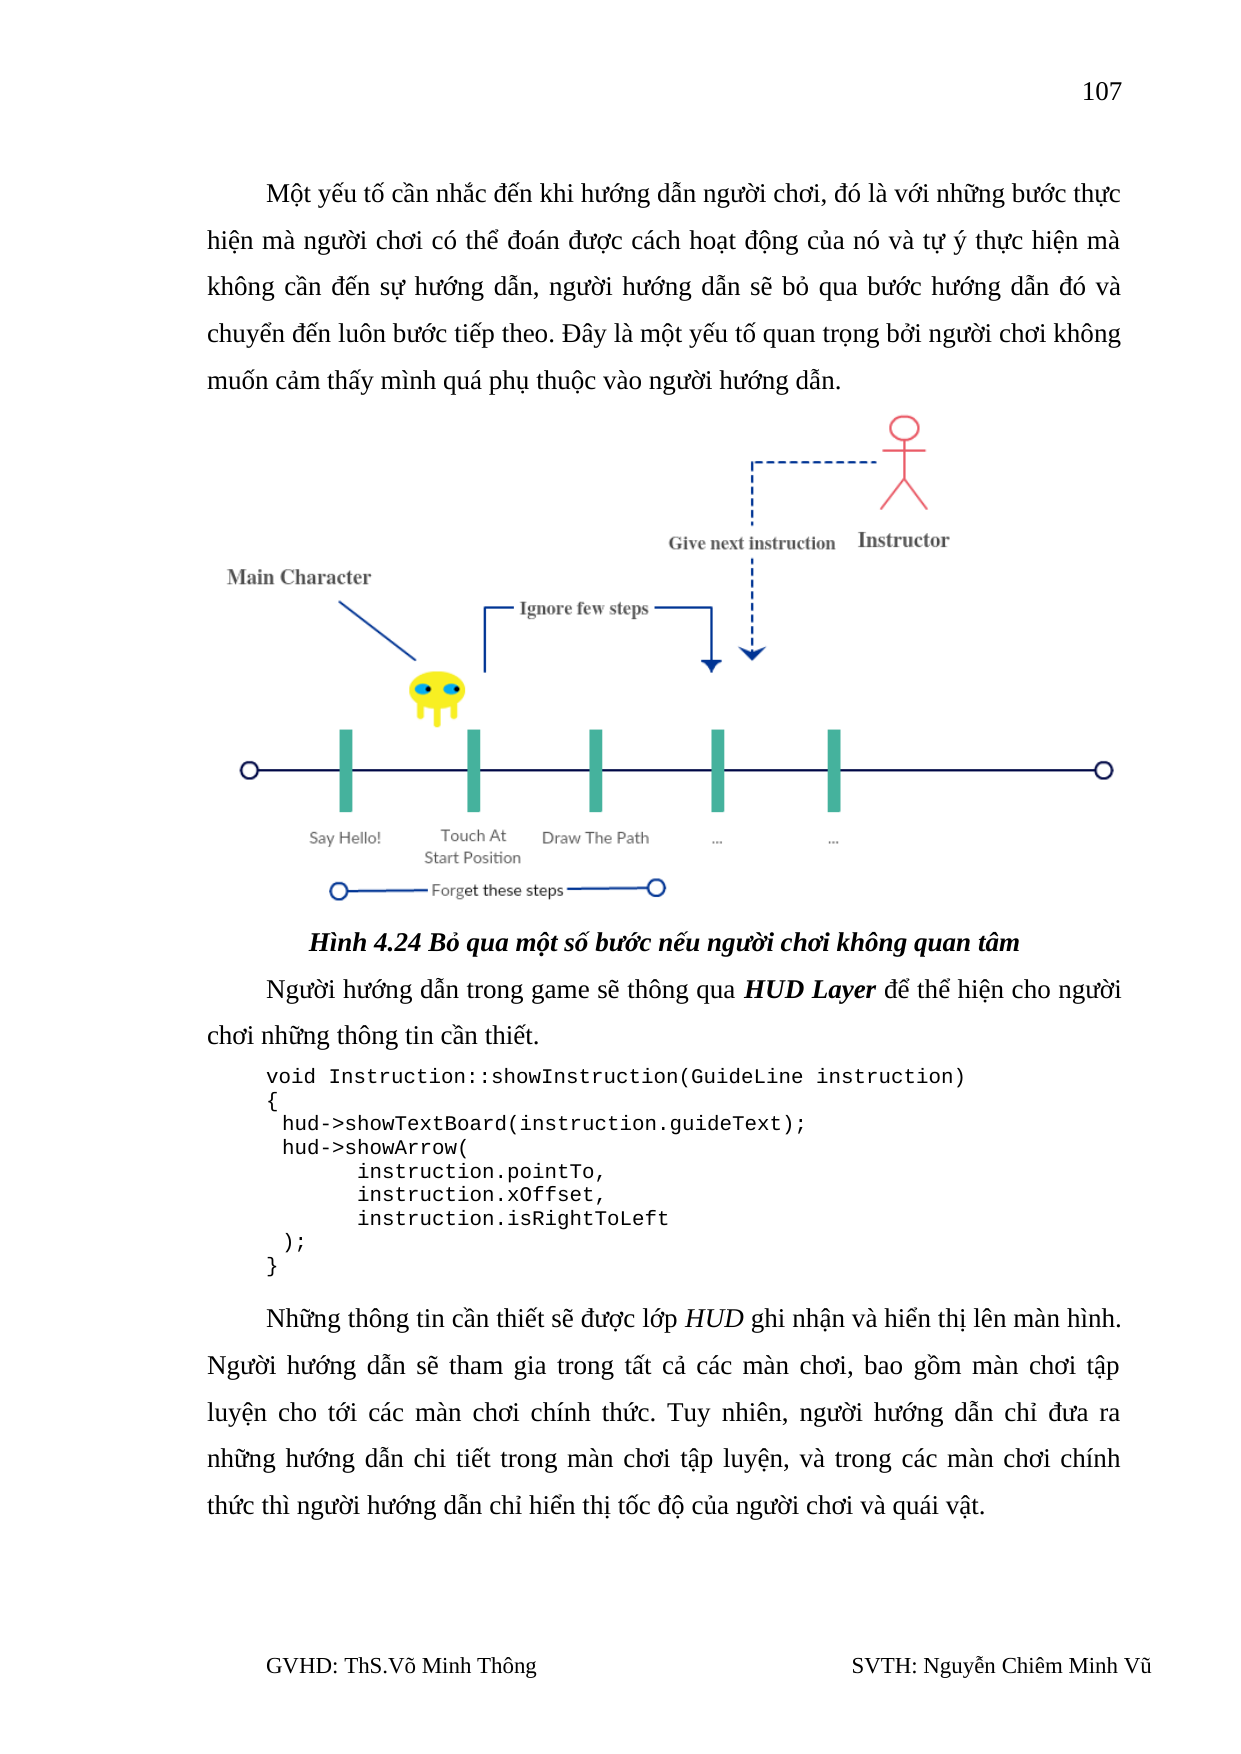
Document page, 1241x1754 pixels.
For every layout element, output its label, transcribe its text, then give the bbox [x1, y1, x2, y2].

text hud->showArrow( [266, 1137, 1122, 1161]
text void Instruction::showInstruction(GuideLine instruction) [266, 1066, 1122, 1090]
picture [206, 410, 1123, 911]
text { [266, 1090, 1122, 1113]
text instruction.pointTo, [266, 1161, 1122, 1184]
text instruction.isRightToLeft [266, 1208, 1122, 1232]
text Những thông tin cần thiết sẽ được lớp HUD ghi nhận và hiển thị lên màn hình. Người hướng dẫn sẽ tham gia trong tất cả các màn chơi, bao gồm màn chơi tập luyện cho tới các màn chơi chính thức. Tuy nhiên, người hướng dẫn chỉ đưa ra những hướng dẫn chi tiết trong màn chơi tập luyện, và trong các màn chơi chính thức thì người hướng dẫn chỉ hiển thị tốc độ của người chơi và quái vật. [207, 1302, 1122, 1520]
subtitle Hình 4.24 Bỏ qua một số bước nếu người chơi không quan tâm [207, 926, 1122, 957]
text ); [266, 1232, 1122, 1255]
text Người hướng dẫn trong game sẽ thông qua HUD Layer để thể hiện cho người chơi những thông tin cần thiết. [207, 973, 1122, 1051]
text instruction.xOffset, [266, 1184, 1122, 1208]
text hud->showTextBoard(instruction.guideText); [266, 1113, 1122, 1137]
text } [266, 1255, 1122, 1279]
text Một yếu tố cần nhắc đến khi hướng dẫn người chơi, đó là với những bước thực hiện mà người chơi có thể đoán được cách hoạt động của nó và tự ý thực hiện mà không cần đến sự hướng dẫn, người hướng dẫn sẽ bỏ qua bước hướng dẫn đó và chuyển đến luôn bước tiếp theo. Đây là một yếu tố quan trọng bởi người chơi không muốn cảm thấy mình quá phụ thuộc vào người hướng dẫn. [207, 177, 1122, 395]
